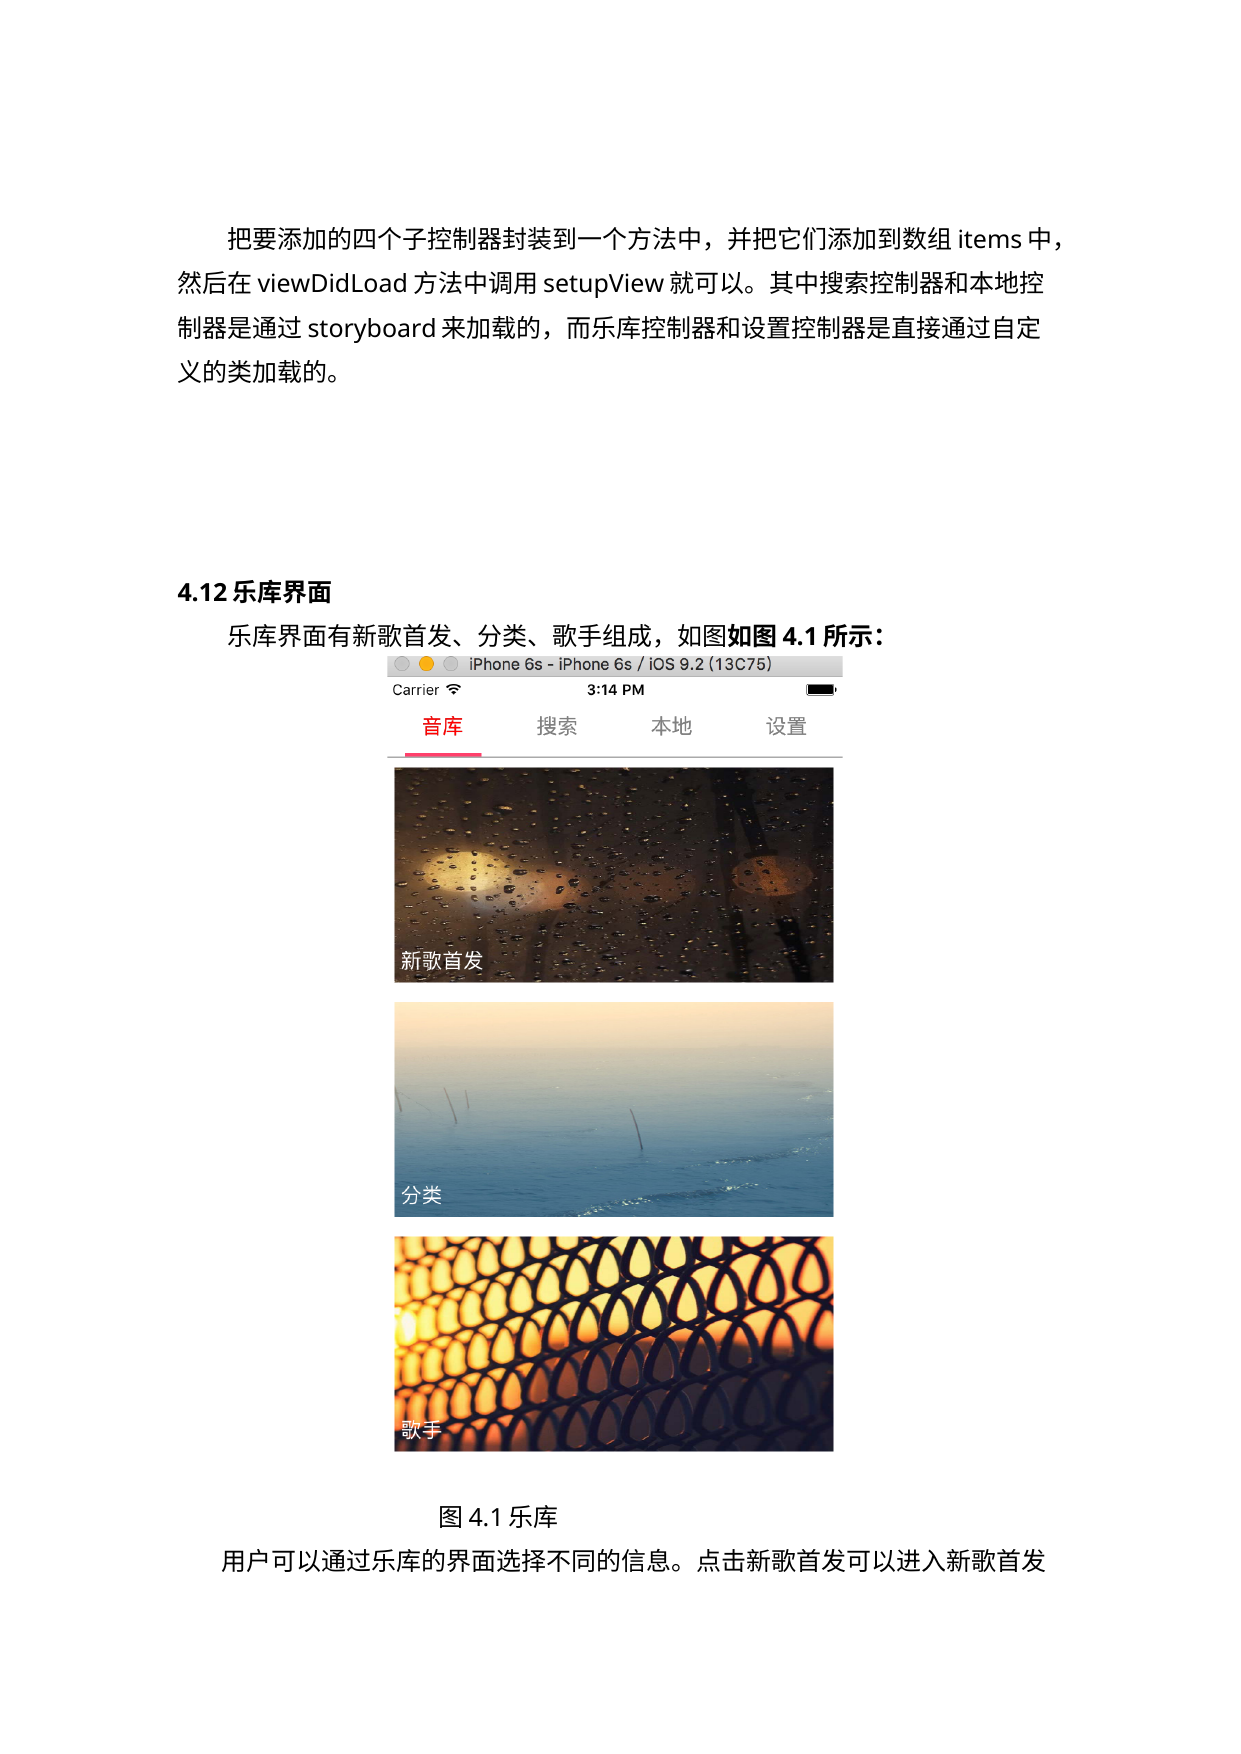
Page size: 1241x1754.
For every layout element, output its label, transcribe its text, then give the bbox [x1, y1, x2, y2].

text 乐库界面有新歌首发、分类、歌手组成，如图如图4.1所示： [177, 613, 1053, 657]
text 把要添加的四个子控制器封装到一个方法中，并把它们添加到数组items中，然后在viewDidLoad方法中调用setupView就可以。其中搜索控制器和本地控制器是通过storyboard来加载的，而乐库控制器和设置控制器是直接通过自定义的类加载的。 [177, 216, 1053, 392]
text 图4.1乐库 [265, 1494, 1053, 1538]
picture [387, 656, 843, 1455]
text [177, 1538, 1053, 1582]
text 4.12乐库界面 [177, 568, 1053, 613]
